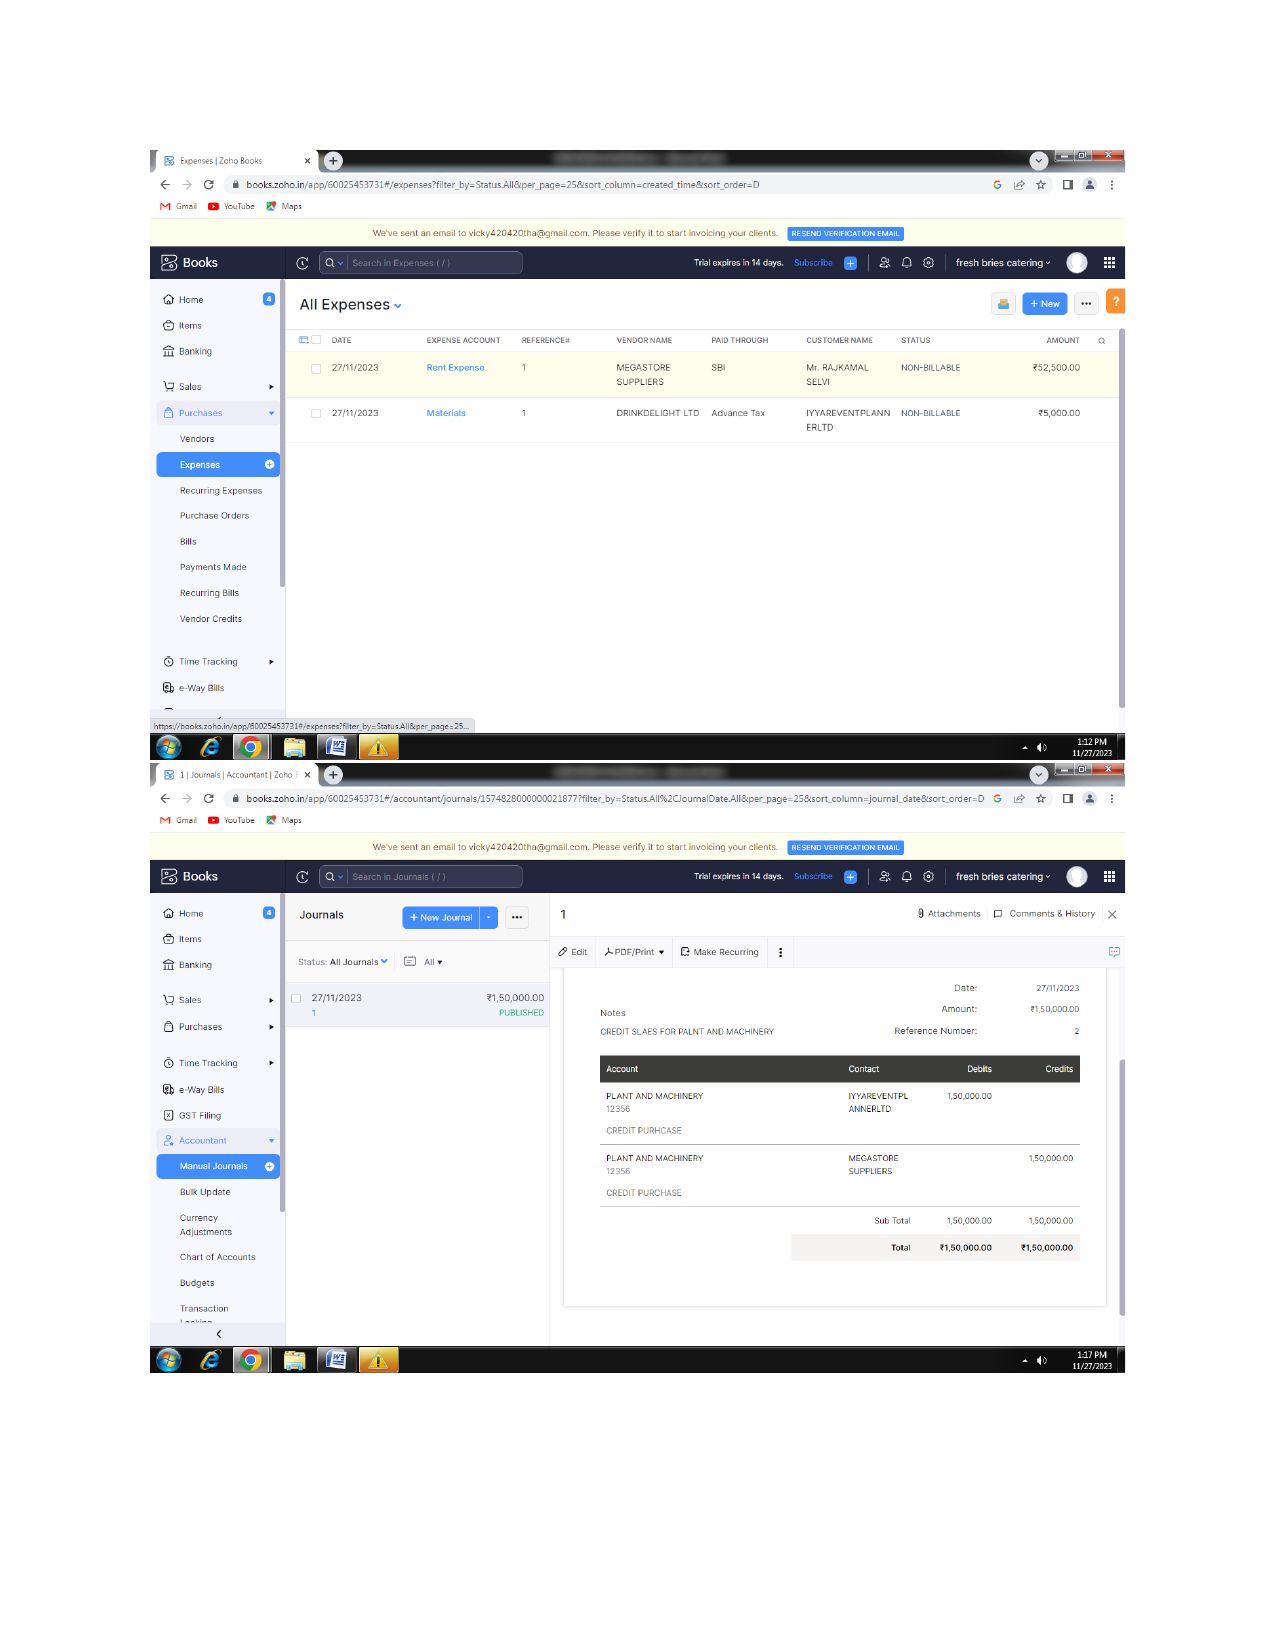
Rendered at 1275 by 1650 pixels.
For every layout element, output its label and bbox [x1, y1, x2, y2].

picture [150, 150, 1125, 760]
picture [150, 763, 1125, 1373]
